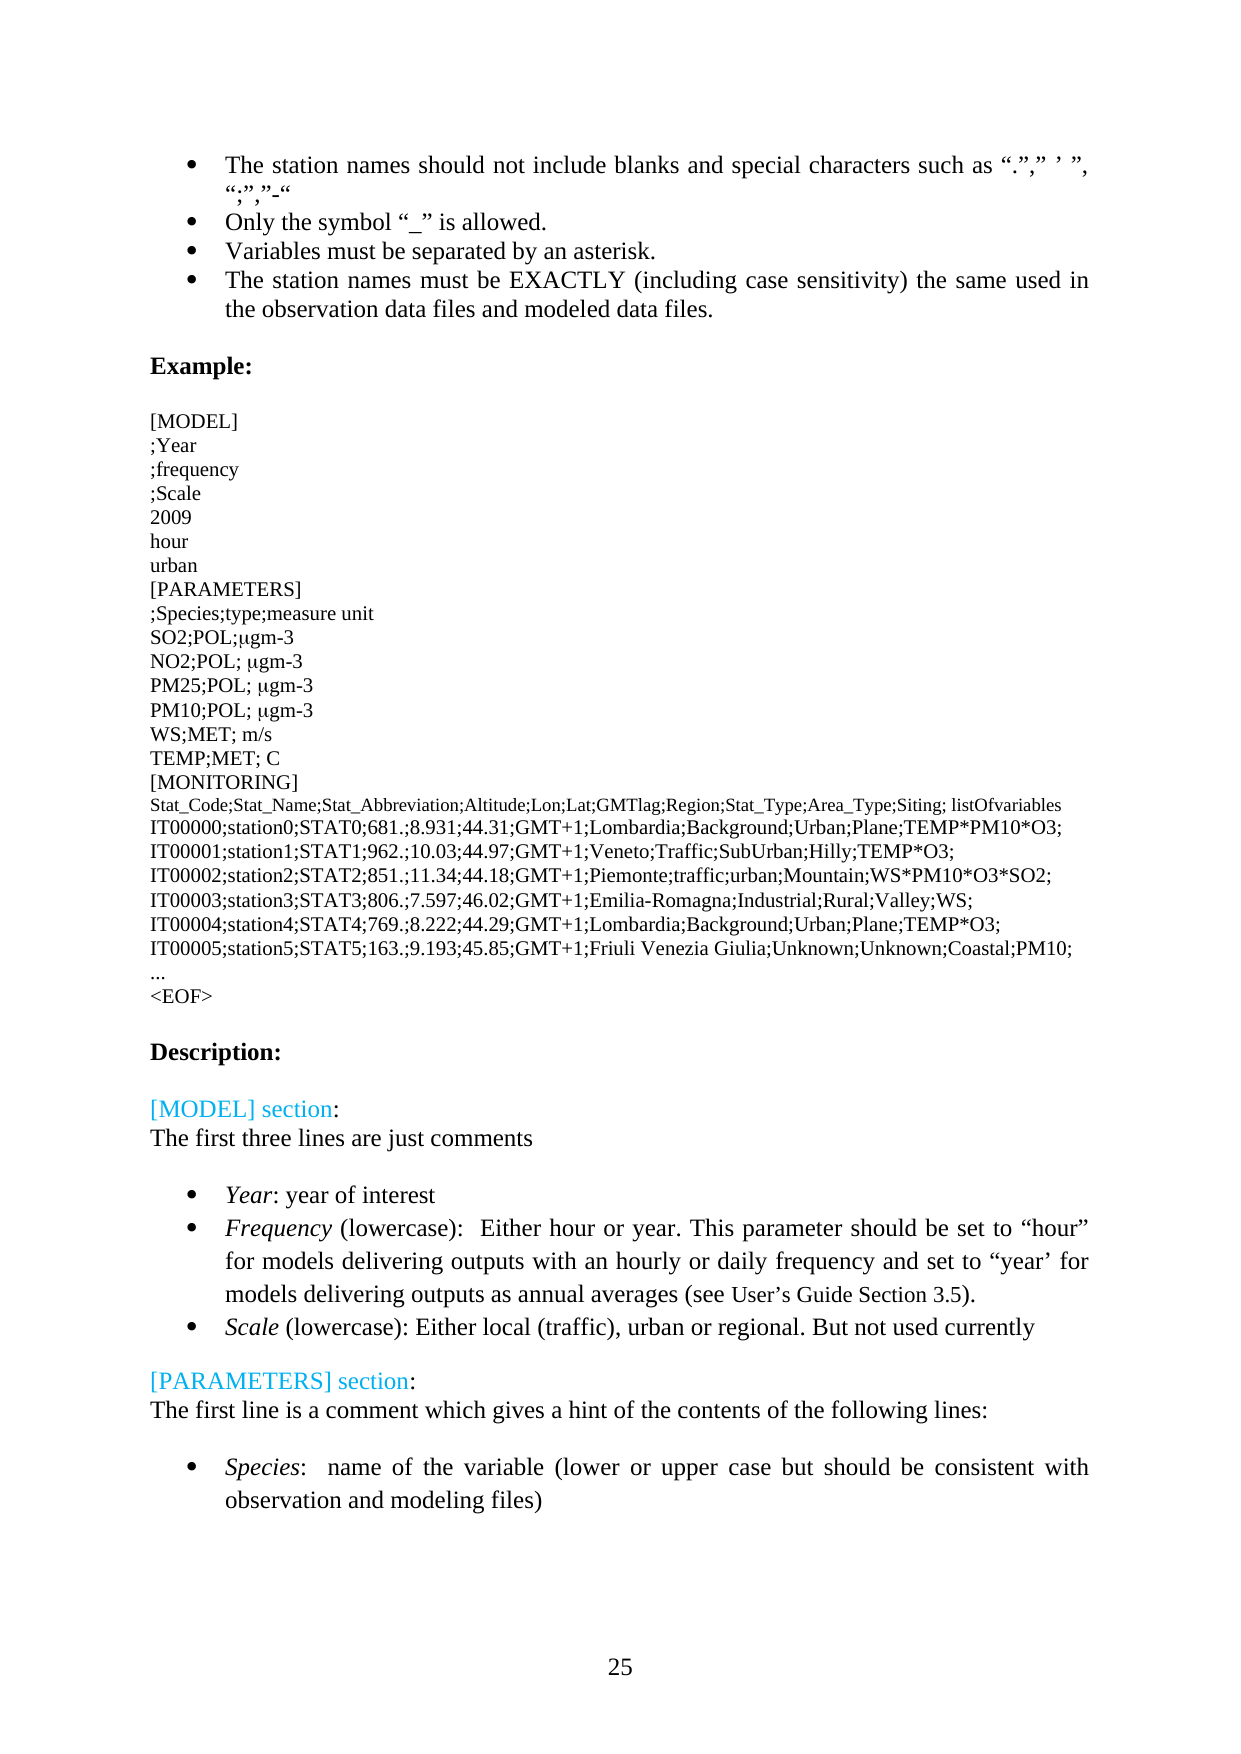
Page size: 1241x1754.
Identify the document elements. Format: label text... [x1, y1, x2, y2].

text [MODEL] section: [150, 1094, 1090, 1123]
text [MONITORING] [150, 770, 1090, 794]
text hour [150, 529, 1090, 553]
list Only the symbol “_” is allowed. [187, 207, 1090, 236]
text [PARAMETERS] section: [150, 1366, 1090, 1395]
list Scale (lowercase): Either local (traffic), urban or regional. But not used currently [187, 1312, 1090, 1341]
text ;Year [150, 433, 1090, 457]
text [PARAMETERS] [150, 577, 1090, 601]
text <EOF> [150, 984, 1090, 1008]
list The station names should not include blanks and special characters such as “.”,” ’ ”, “;”,”-“ [187, 150, 1090, 207]
text 2009 [150, 505, 1090, 529]
list Species: name of the variable (lower or upper case but should be consistent with observation and modeling files) [187, 1452, 1090, 1514]
text The first three lines are just comments [150, 1123, 1090, 1152]
text The first line is a comment which gives a hint of the contents of the following lines: [150, 1395, 1090, 1424]
text Description: [150, 1037, 1090, 1065]
text SO2;POL;gm-3 [150, 625, 1090, 649]
text IT00000;station0;STAT0;681.;8.931;44.31;GMT+1;Lombardia;Background;Urban;Plane;TEMP*PM10*O3; [150, 815, 1090, 839]
text IT00001;station1;STAT1;962.;10.03;44.97;GMT+1;Veneto;Traffic;SubUrban;Hilly;TEMP*O3; [150, 839, 1090, 863]
text ;frequency [150, 457, 1090, 481]
text Example: [150, 351, 1090, 380]
list The station names must be EXACTLY (including case sensitivity) the same used in the observation data files and modeled data files. [187, 265, 1090, 322]
text TEMP;MET; C [150, 746, 1090, 770]
list Variables must be separated by an asterisk. [187, 236, 1090, 265]
text [MODEL] [150, 409, 1090, 433]
text urban [150, 553, 1090, 577]
text ;Species;type;measure unit [150, 601, 1090, 625]
text PM10;POL; gm-3 [150, 697, 1090, 722]
text NO2;POL; gm-3 [150, 649, 1090, 673]
text IT00004;station4;STAT4;769.;8.222;44.29;GMT+1;Lombardia;Background;Urban;Plane;TEMP*O3; [150, 912, 1090, 936]
text ;Scale [150, 481, 1090, 505]
text WS;MET; m/s [150, 722, 1090, 746]
text PM25;POL; gm-3 [150, 673, 1090, 697]
text ... [150, 960, 1090, 984]
list Year: year of interest [187, 1180, 1090, 1209]
text IT00002;station2;STAT2;851.;11.34;44.18;GMT+1;Piemonte;traffic;urban;Mountain;WS*PM10*O3*SO2; [150, 863, 1090, 887]
list Frequency (lowercase): Either hour or year. This parameter should be set to “hour” for models delivering outputs with an hourly or daily frequency and set to “year’ for models delivering outputs as annual averages (see User’s Guide Section 3.5). [187, 1213, 1090, 1308]
text IT00005;station5;STAT5;163.;9.193;45.85;GMT+1;Friuli Venezia Giulia;Unknown;Unknown;Coastal;PM10; [150, 936, 1090, 960]
text IT00003;station3;STAT3;806.;7.597;46.02;GMT+1;Emilia-Romagna;Industrial;Rural;Valley;WS; [150, 887, 1090, 912]
text Stat_Code;Stat_Name;Stat_Abbreviation;Altitude;Lon;Lat;GMTlag;Region;Stat_Type;Area_Type;Siting; listOfvariables [150, 794, 1090, 815]
